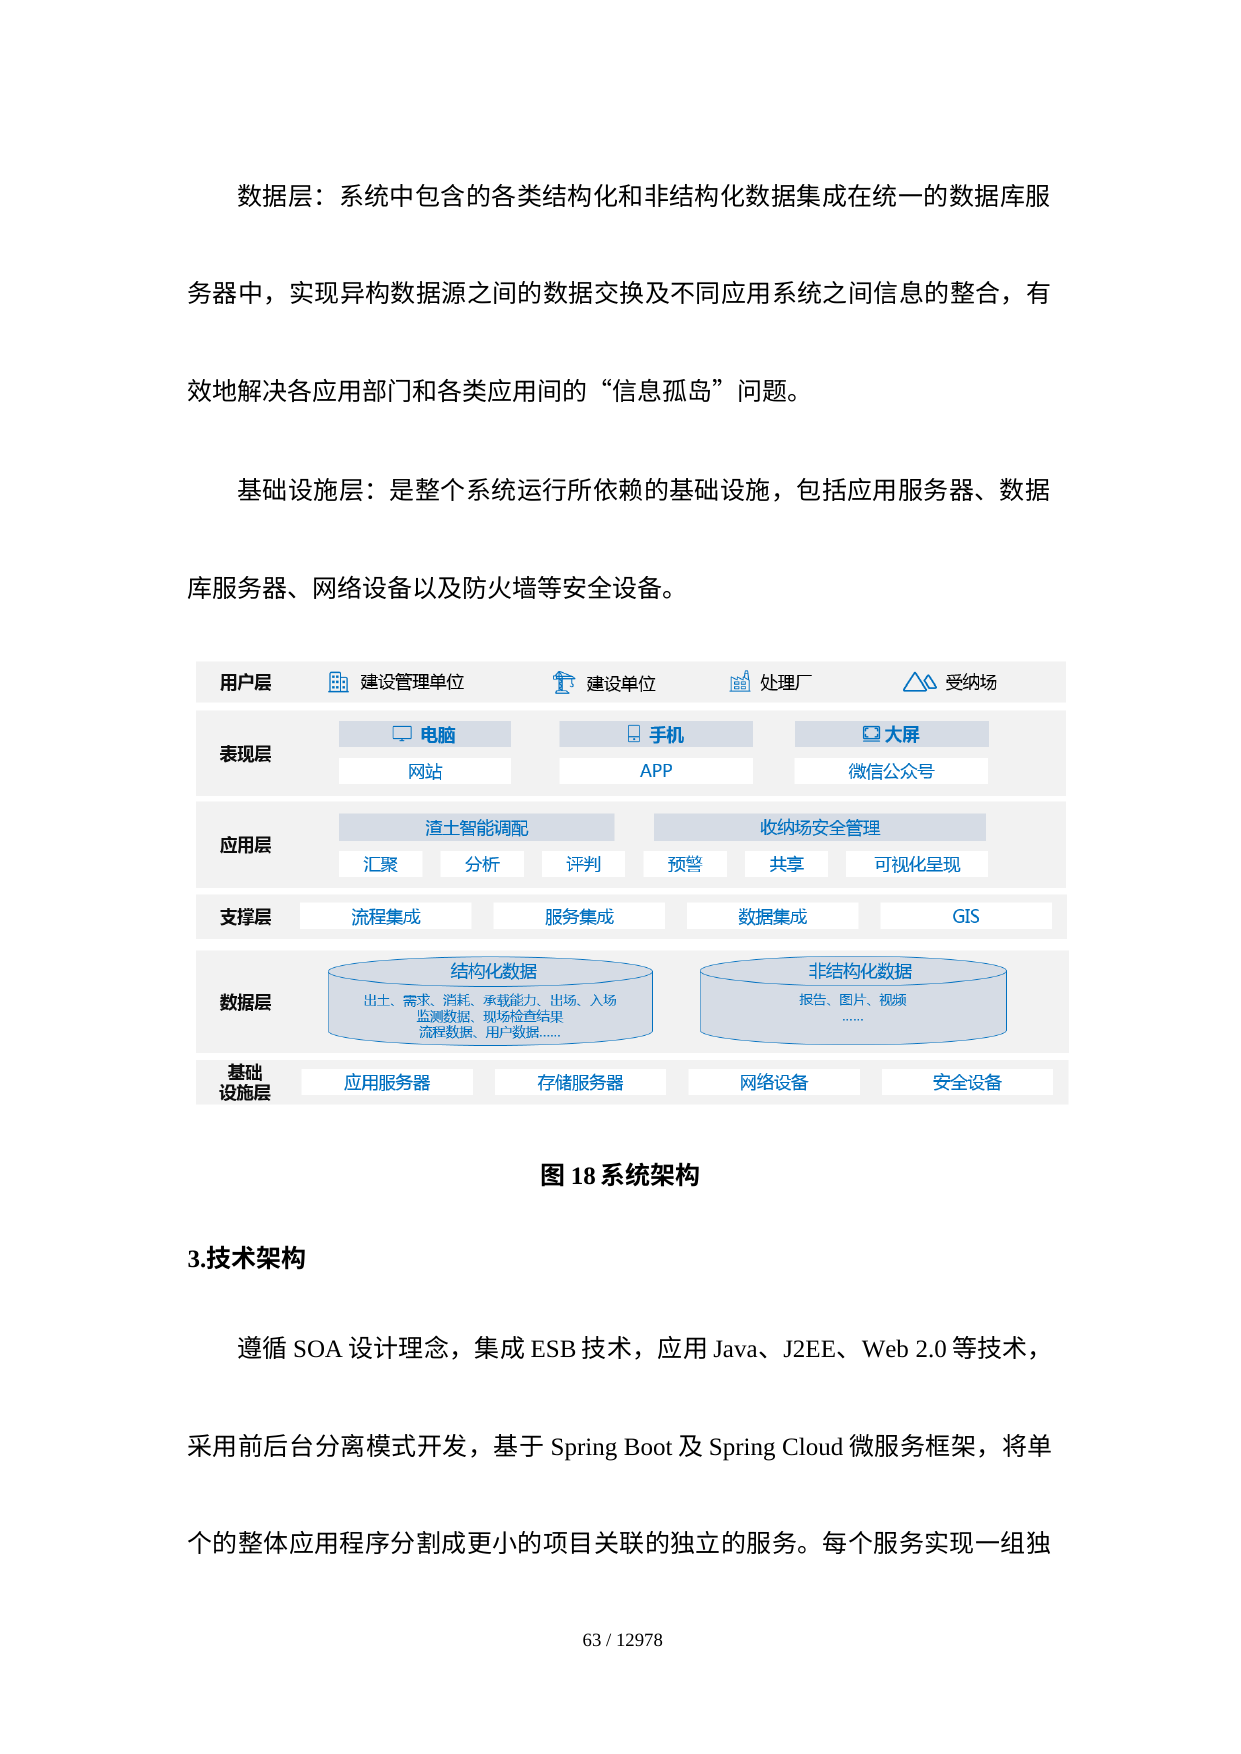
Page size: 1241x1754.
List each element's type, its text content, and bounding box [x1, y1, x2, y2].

text 3.技术架构 [187, 1224, 1053, 1289]
text 基础设施层：是整个系统运行所依赖的基础设施，包括应用服务器、数据库服务器、网络设备以及防火墙等安全设备。 [187, 456, 1053, 619]
text 数据层：系统中包含的各类结构化和非结构化数据集成在统一的数据库服务器中，实现异构数据源之间的数据交换及不同应用系统之间信息的整合，有效地解决各应用部门和各类应用间的“信息孤岛”问题。 [187, 162, 1053, 422]
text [187, 1314, 1053, 1574]
picture [187, 653, 1075, 1113]
